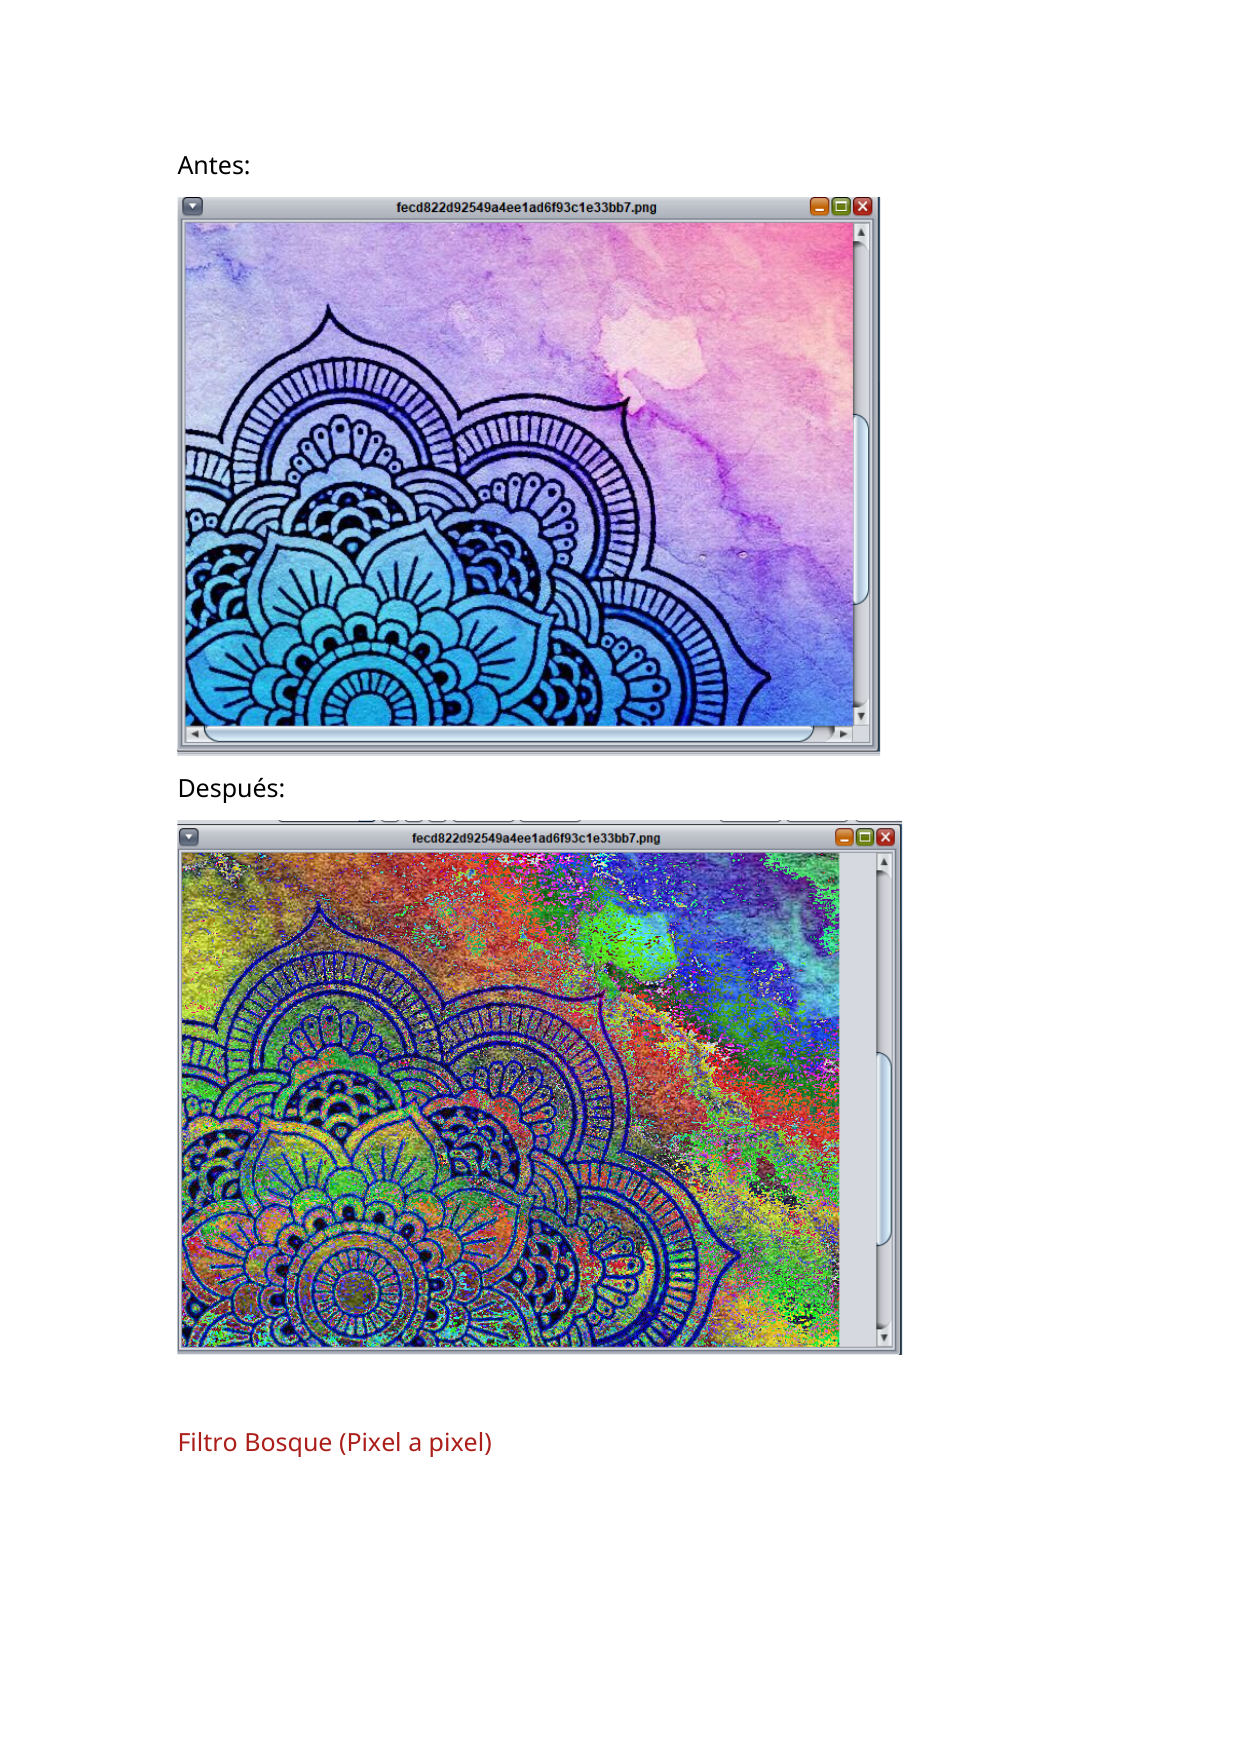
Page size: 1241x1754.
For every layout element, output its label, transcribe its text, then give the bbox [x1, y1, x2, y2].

picture [177, 820, 903, 1355]
text Después: [177, 771, 1063, 805]
text Antes: [177, 148, 1063, 182]
subtitle Filtro Bosque (Pixel a pixel) [177, 1425, 1063, 1459]
picture [177, 197, 881, 756]
